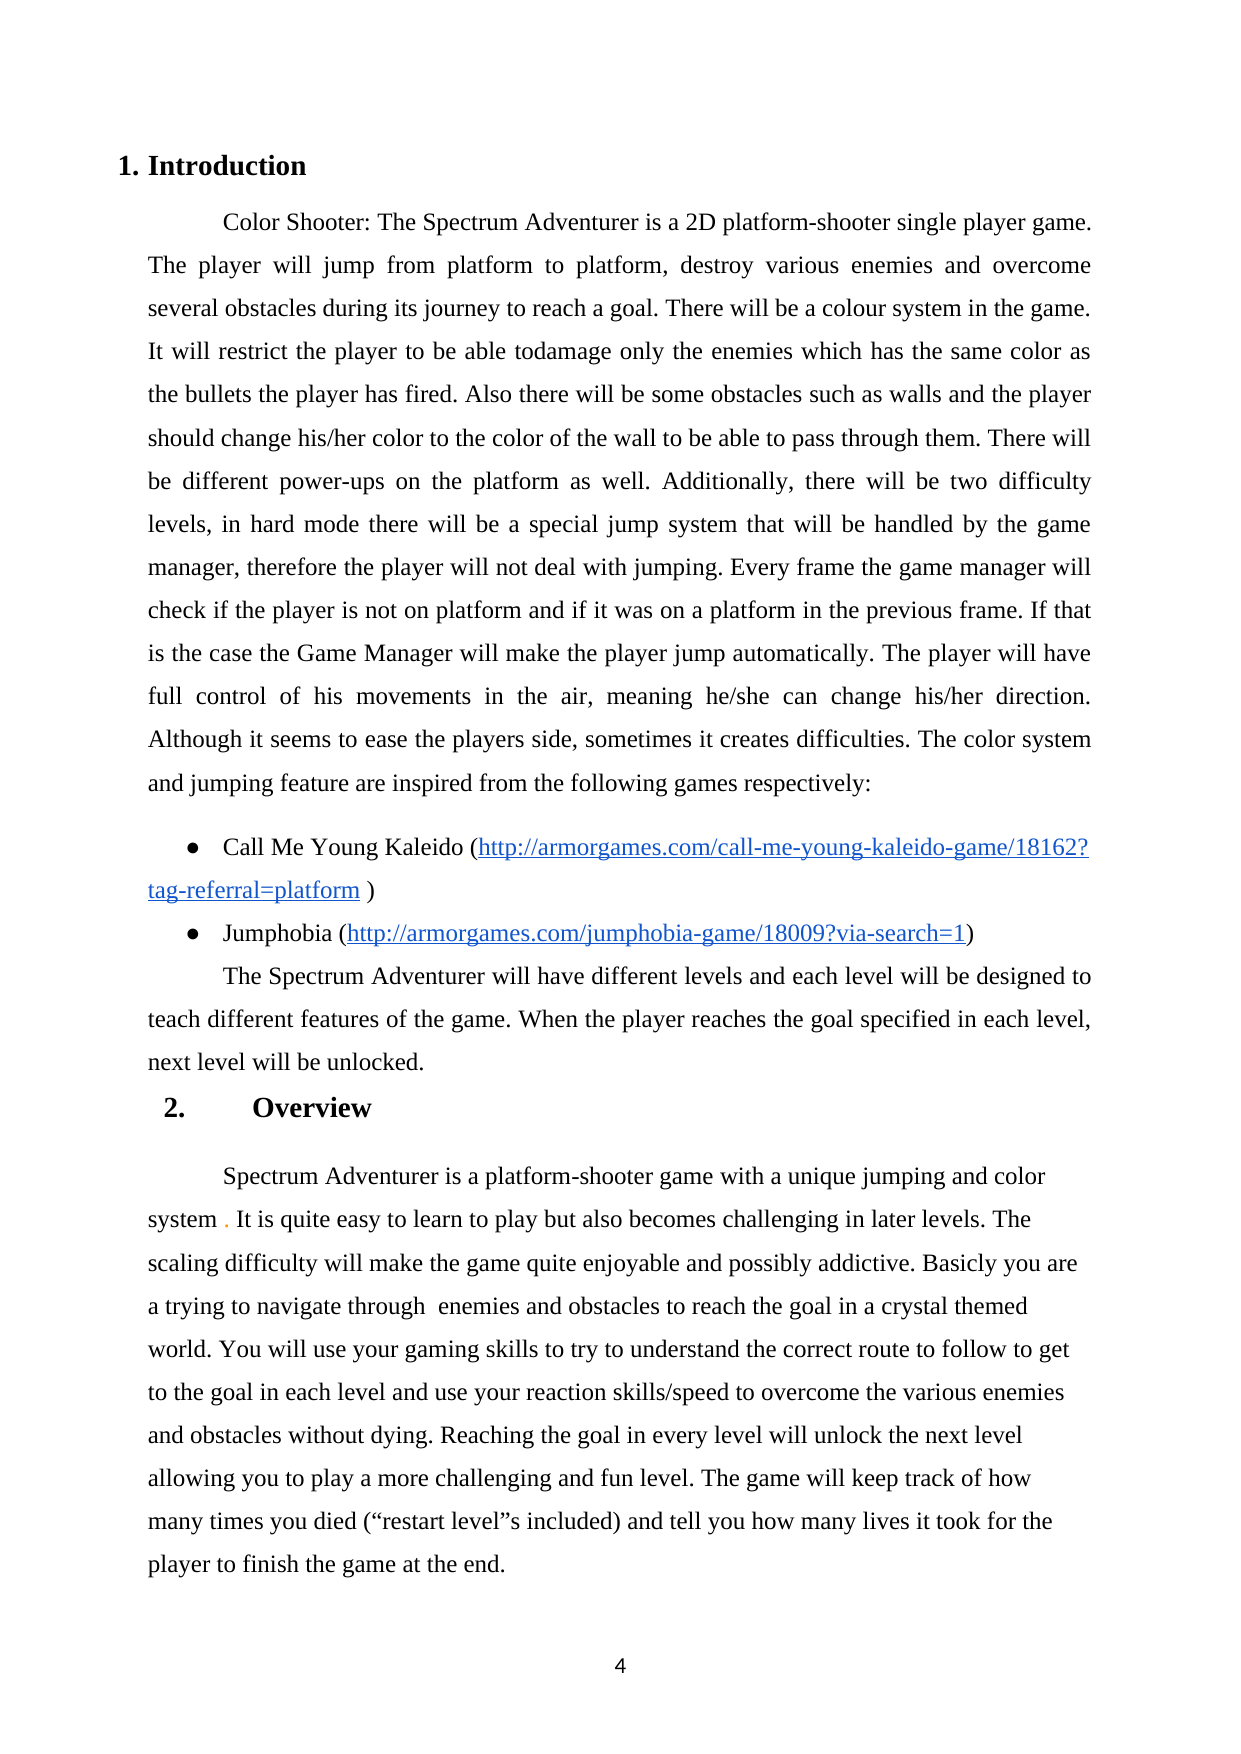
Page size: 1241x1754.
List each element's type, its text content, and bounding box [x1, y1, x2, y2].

subtitle Overview [185, 1090, 1093, 1124]
list Jumphobia (http://armorgames.com/jumphobia-game/18009?via-search=1) [185, 918, 1093, 947]
text Color Shooter: The Spectrum Adventurer is a 2D platform-shooter single player game. The player will jump from platform to platform, destroy various enemies and overcome several obstacles during its journey to reach a goal. There will be a colour system in the game. It will restrict the player to be able todamage only the enemies which has the same color as the bullets the player has fired. Also there will be some obstacles such as walls and the player should change his/her color to the color of the wall to be able to pass through them. There will be different power-ups on the platform as well. Additionally, there will be two difficulty levels, in hard mode there will be a special jump system that will be handled by the game manager, therefore the player will not deal with jumping. Every frame the game manager will check if the player is not on platform and if it was on a platform in the previous frame. If that is the case the Game Manager will make the player jump automatically. The player will have full control of his movements in the air, meaning he/she can change his/her direction. Although it seems to ease the players side, sometimes it creates difficulties. The color system and jumping feature are inspired from the following games respectively: [148, 207, 1093, 796]
text Spectrum Adventurer is a platform-shooter game with a unique jumping and color system . It is quite easy to learn to play but also becomes challenging in later levels. The scaling difficulty will make the game quite enjoyable and possibly addictive. Basicly you are a trying to navigate through enemies and obstacles to reach the goal in a crystal themed world. You will use your gaming skills to try to understand the correct route to follow to get to the goal in each level and use your reaction skills/speed to overcome the various enemies and obstacles without dying. Reaching the goal in every level will unlock the next level allowing you to play a more challenging and fun level. The game will keep track of how many times you died (“restart level”s included) and tell you how many lives it took for the player to finish the game at the end. [148, 1161, 1093, 1578]
subtitle Introduction [139, 148, 1093, 181]
text The Spectrum Adventurer will have different levels and each level will be designed to teach different features of the game. When the player reaches the goal specified in each level, next level will be unlocked. [148, 961, 1093, 1076]
list Call Me Young Kaleido (http://armorgames.com/call-me-young-kaleido-game/18162? [185, 832, 1093, 860]
text tag-referral=platform ) [148, 875, 1093, 903]
